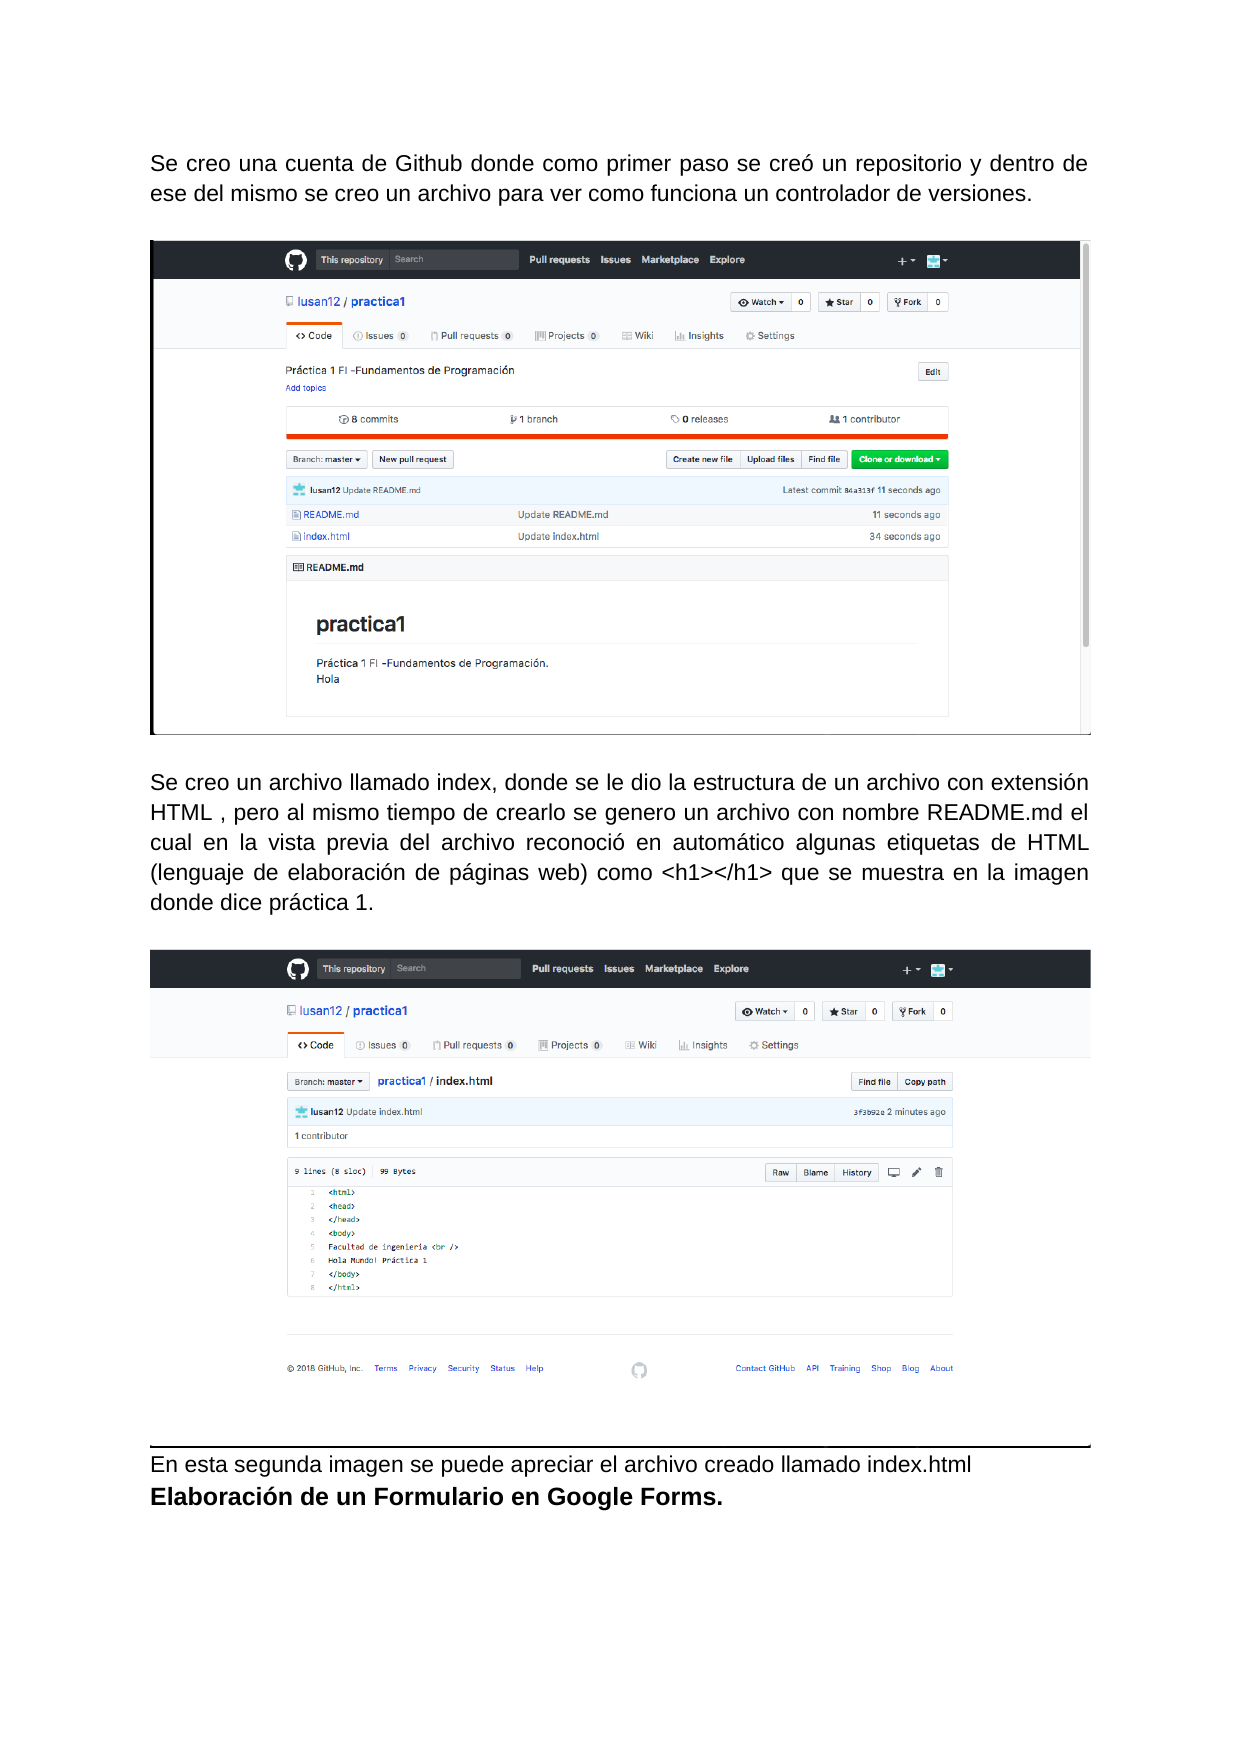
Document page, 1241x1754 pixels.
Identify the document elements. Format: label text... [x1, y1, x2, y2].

picture [150, 949, 1091, 1448]
text Se creo un archivo llamado index, donde se le dio la estructura de un archivo con extensión HTML , pero al mismo tiempo de crearlo se genero un archivo con nombre README.md el cual en la vista previa del archivo reconoció en automático algunas etiquetas de HTML (lenguaje de elaboración de páginas web) como <h1></h1> que se muestra en la imagen donde dice práctica 1. [150, 768, 1090, 916]
picture [150, 240, 1091, 735]
text Se creo una cuenta de Github donde como primer paso se creó un repositorio y dentro de ese del mismo se creo un archivo para ver como funciona un controlador de versiones. [150, 150, 1090, 207]
text En esta segunda imagen se puede apreciar el archivo creado llamado index.html [150, 1451, 1090, 1478]
text Elaboración de un Formulario en Google Forms. [150, 1482, 1090, 1510]
